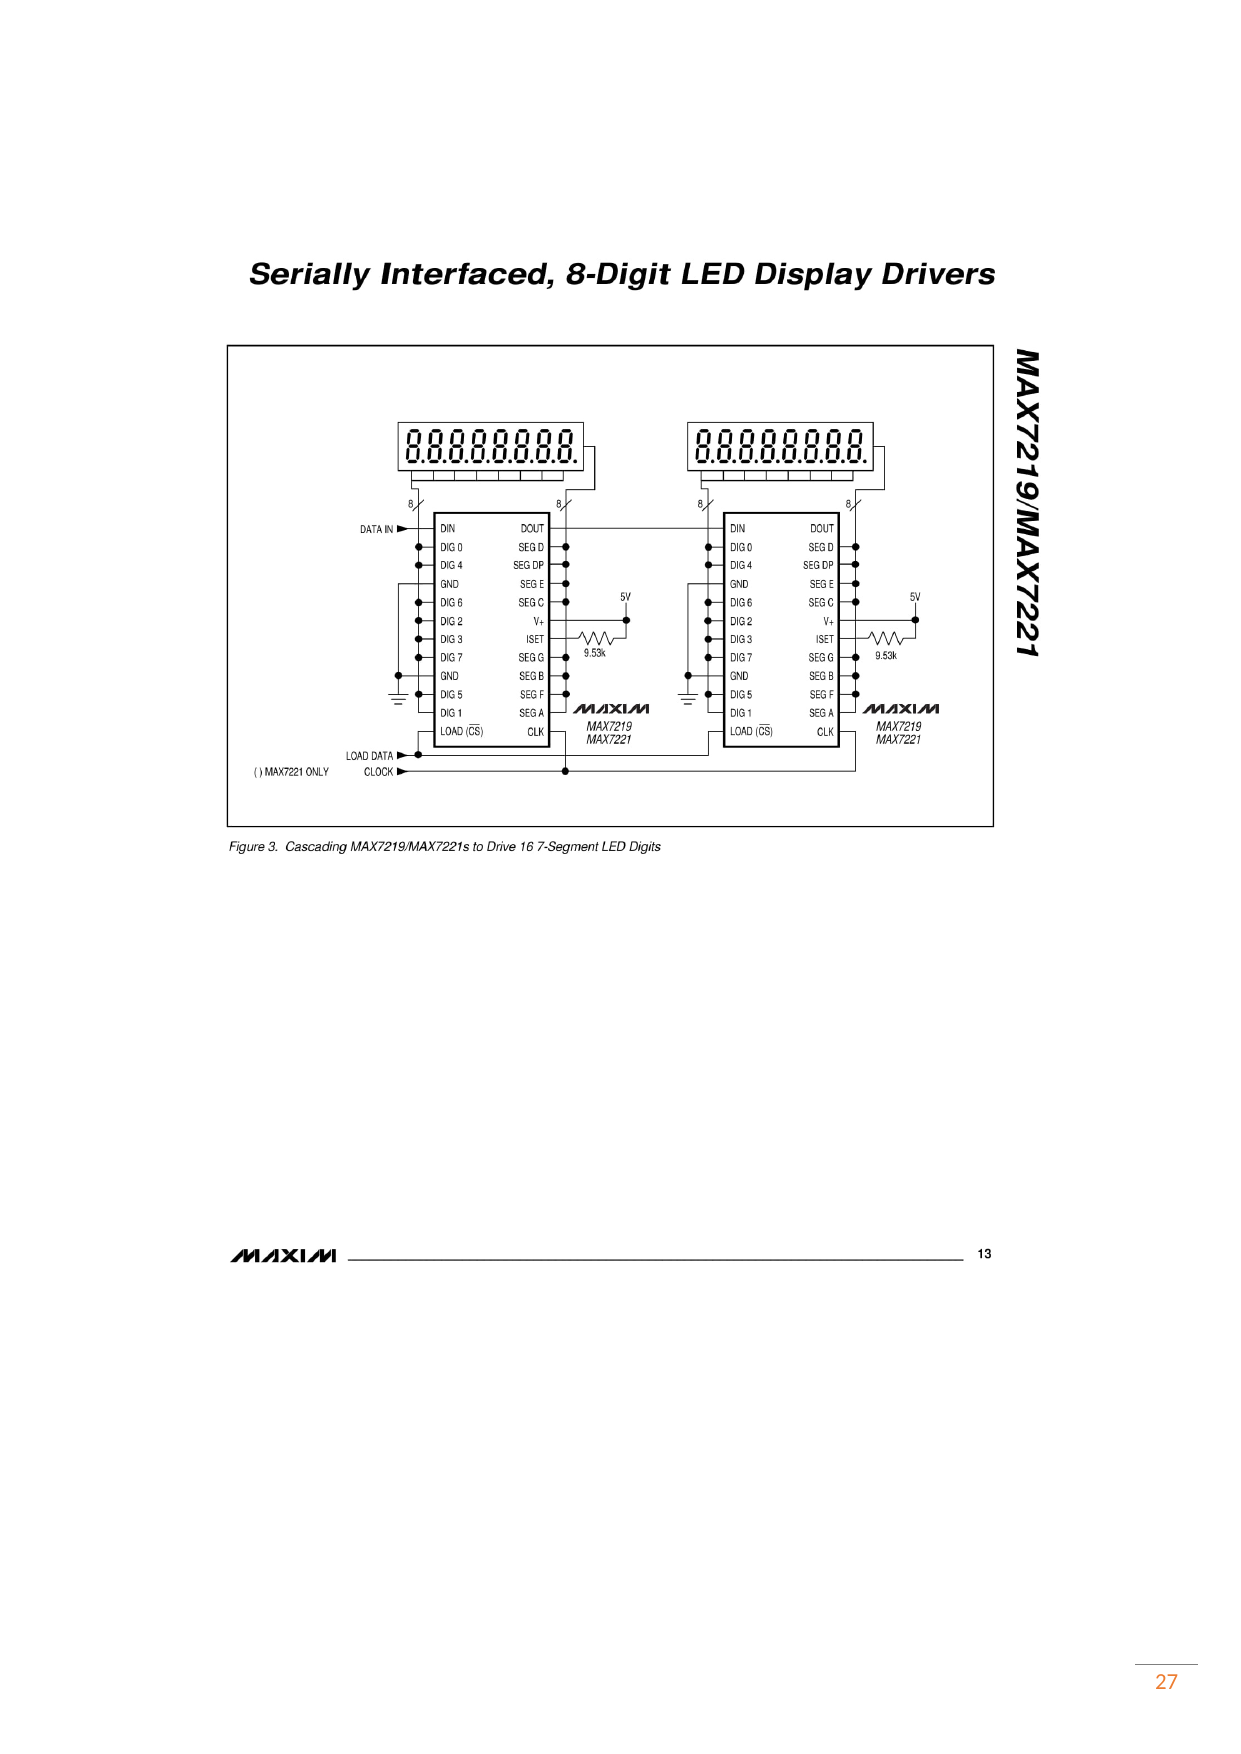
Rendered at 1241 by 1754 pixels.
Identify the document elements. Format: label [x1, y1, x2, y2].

picture [147, 147, 1092, 1370]
